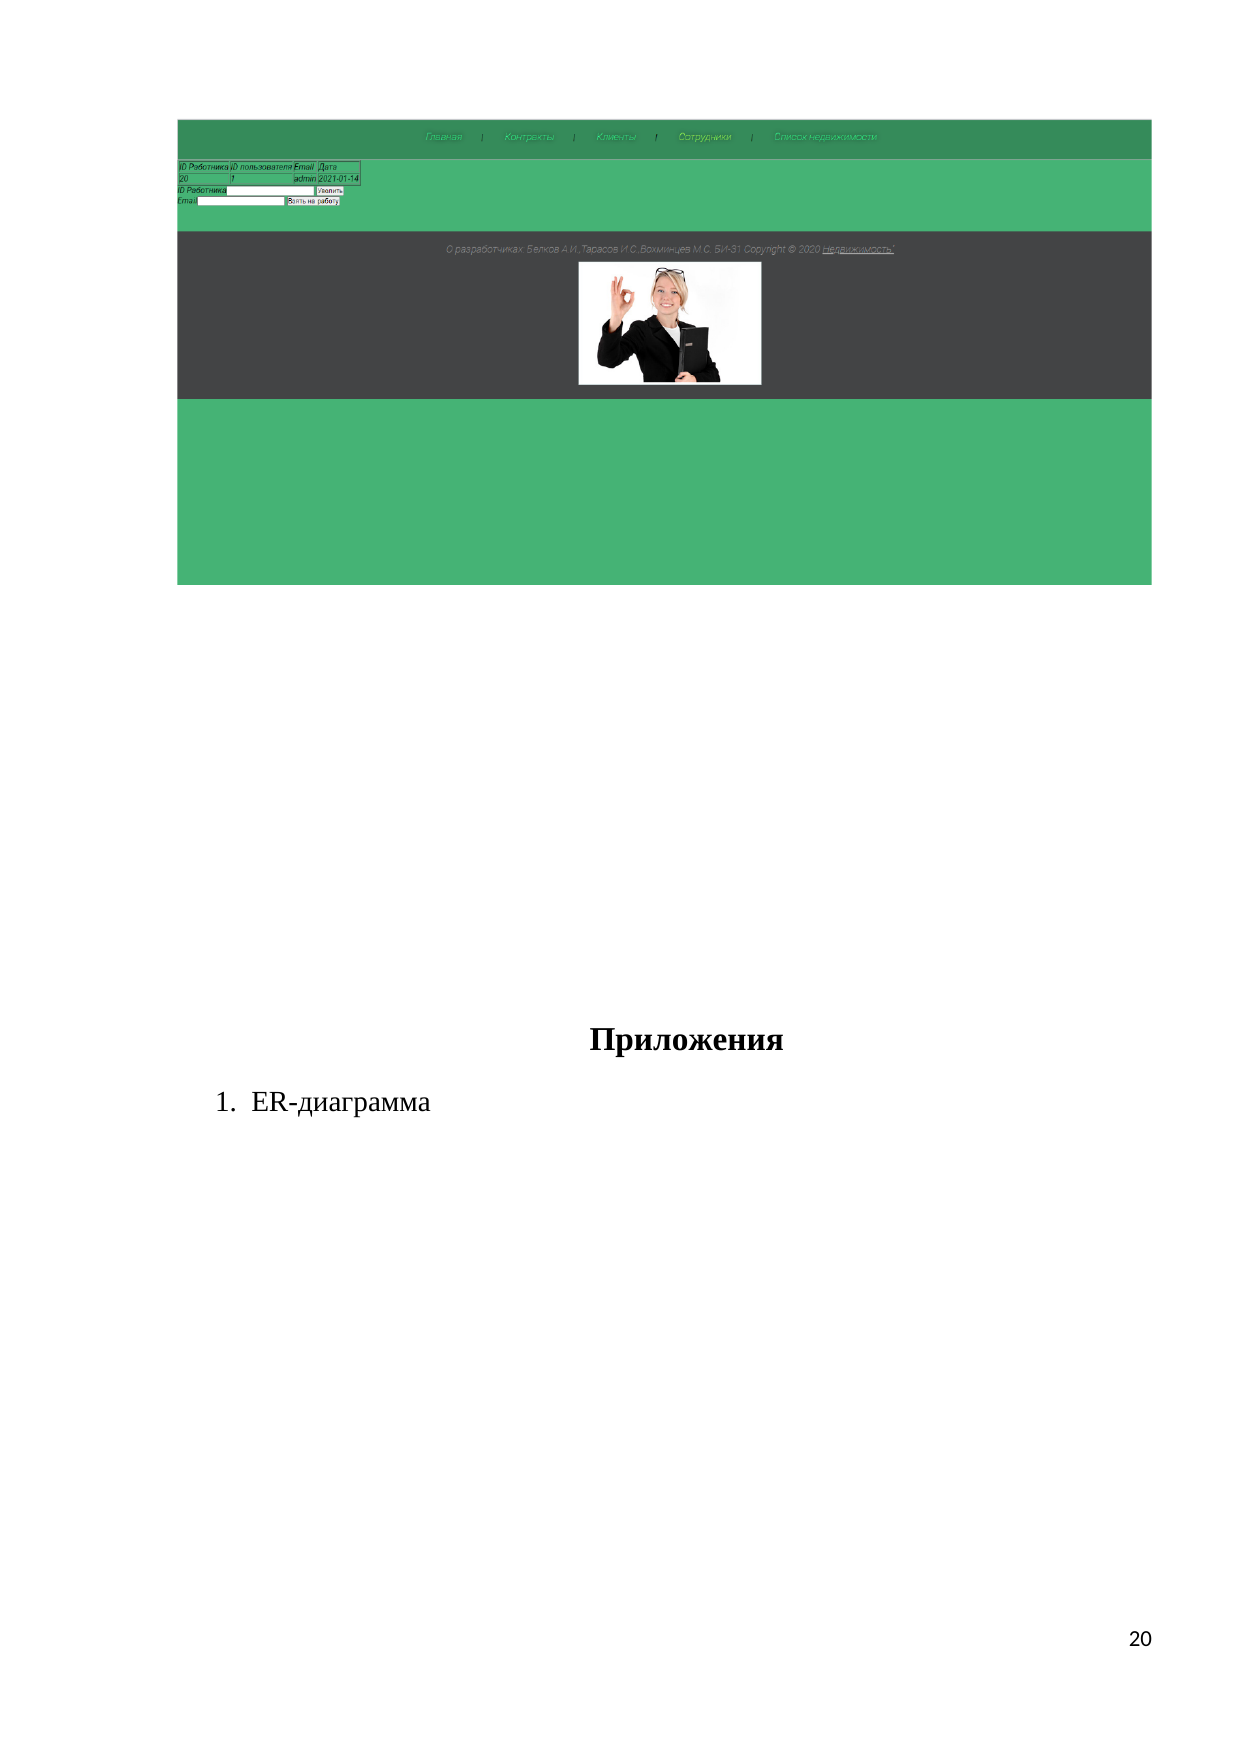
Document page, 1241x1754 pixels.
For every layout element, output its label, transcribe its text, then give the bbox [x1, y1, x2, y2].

text Приложения [177, 1019, 1152, 1058]
picture [177, 118, 1152, 585]
list ER-диаграмма [215, 1084, 1152, 1118]
